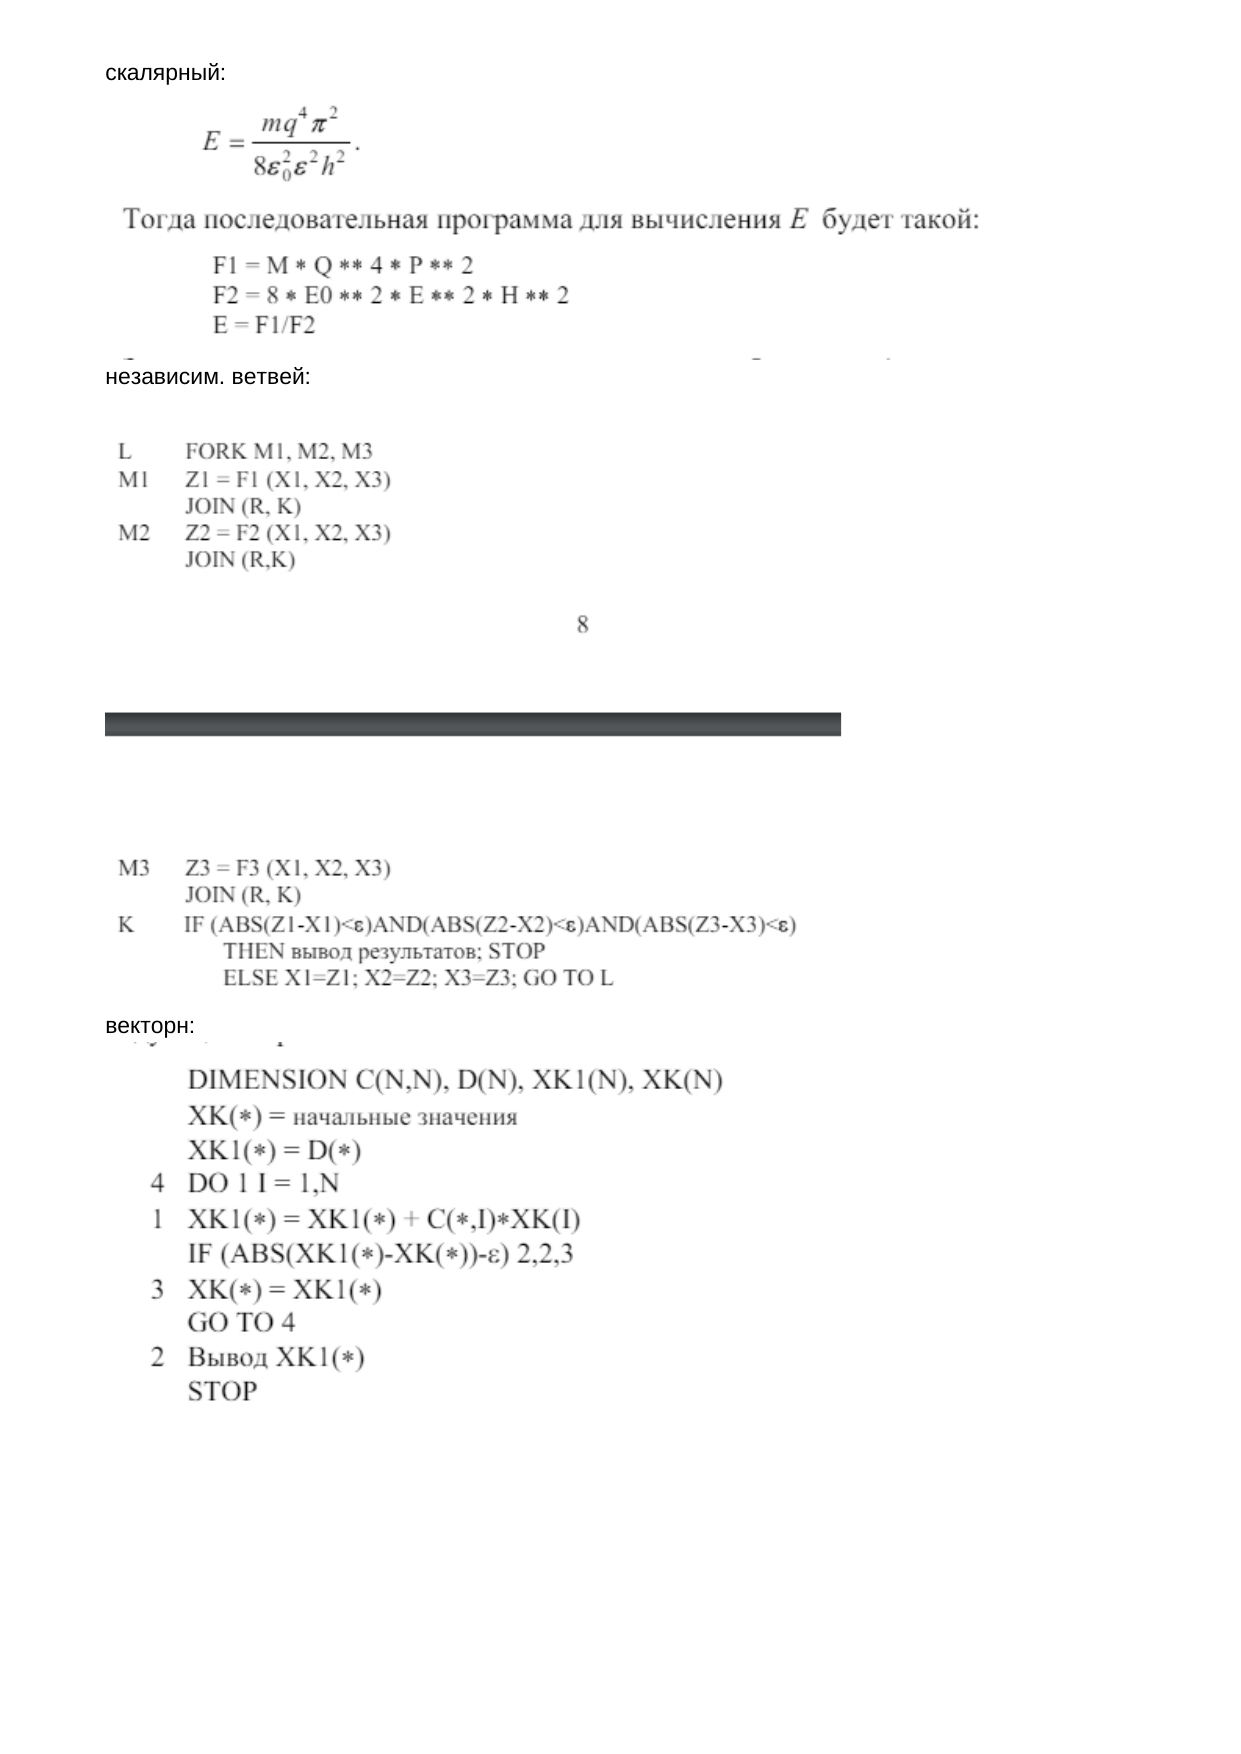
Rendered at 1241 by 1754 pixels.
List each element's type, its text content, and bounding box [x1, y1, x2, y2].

text независим. ветвей: [105, 363, 1090, 390]
picture [105, 423, 842, 1009]
text векторн: [105, 1012, 1090, 1038]
picture [105, 89, 989, 360]
picture [105, 1042, 763, 1418]
